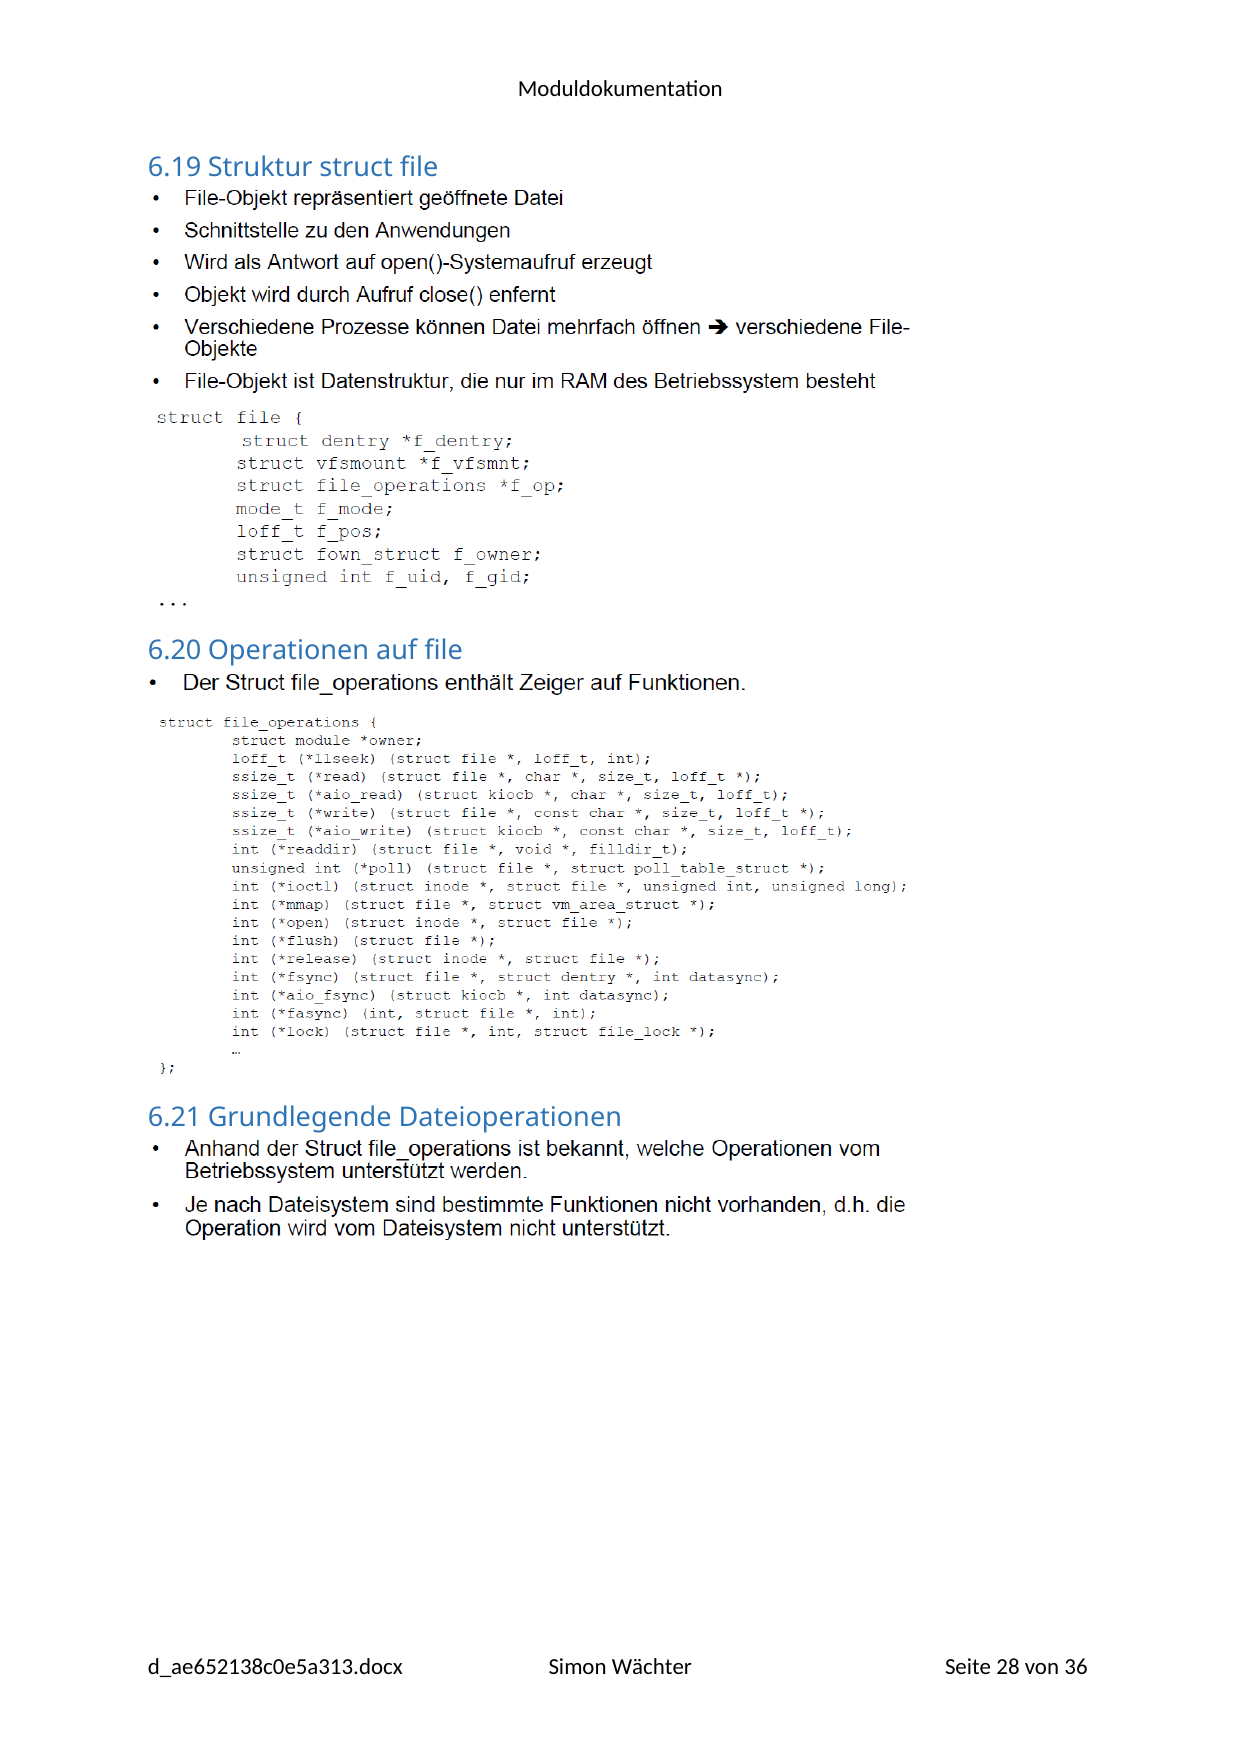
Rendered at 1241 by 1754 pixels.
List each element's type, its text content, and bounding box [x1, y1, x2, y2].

picture [147, 187, 947, 612]
subtitle Operationen auf file [148, 631, 1093, 668]
subtitle Grundlegende Dateioperationen [148, 1097, 1093, 1134]
subtitle Struktur struct file [148, 148, 1093, 184]
picture [147, 1136, 975, 1244]
picture [147, 670, 987, 1079]
